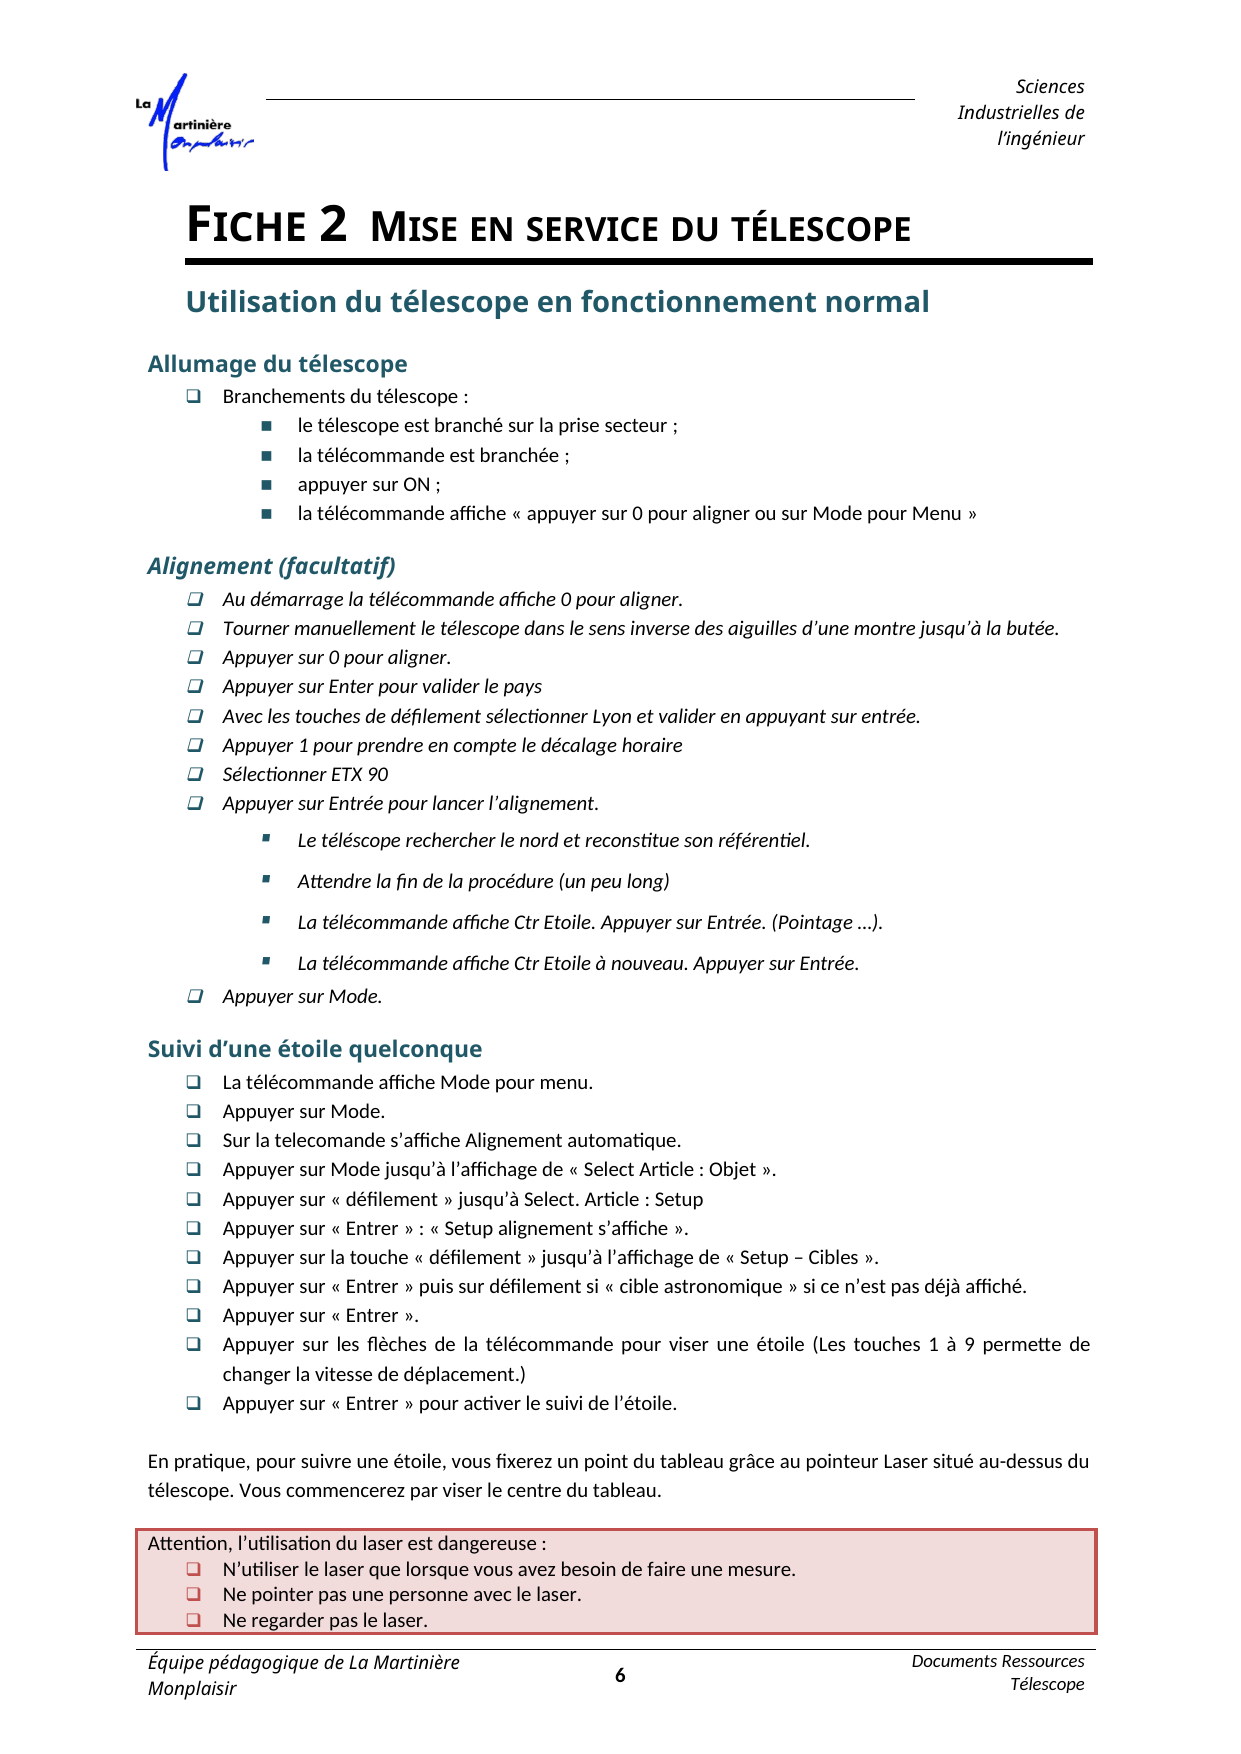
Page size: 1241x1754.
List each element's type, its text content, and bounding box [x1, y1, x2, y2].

picture [136, 73, 254, 171]
list appuyer sur ON ; [260, 471, 1093, 496]
list Avec les touches de défilement sélectionner Lyon et valider en appuyant sur entrée. [185, 703, 1093, 728]
list Appuyer sur Mode jusqu’à l’affichage de « Select Article : Objet ». [185, 1157, 1093, 1182]
list Appuyer sur Entrée pour lancer l’alignement. [185, 790, 1093, 816]
list Appuyer 1 pour prendre en compte le décalage horaire [185, 732, 1093, 757]
list la télécommande est branchée ; [260, 442, 1093, 467]
list Branchements du télescope : [185, 383, 1093, 409]
list Appuyer sur les flèches de la télécommande pour viser une étoile (Les touches 1 à 9 permette de changer la vitesse de déplacement.) [185, 1332, 1093, 1386]
list Sur la telecomande s’affiche Alignement automatique. [185, 1127, 1093, 1153]
list Attendre la fin de la procédure (un peu long) [260, 860, 1093, 896]
list La télécommande affiche Ctr Etoile. Appuyer sur Entrée. (Pointage …). [260, 901, 1093, 937]
list Tourner manuellement le télescope dans le sens inverse des aiguilles d’une montre jusqu’à la butée. [185, 615, 1093, 641]
list Appuyer sur « Entrer » puis sur défilement si « cible astronomique » si ce n’est pas déjà affiché. [185, 1273, 1093, 1299]
list Appuyer sur « défilement » jusqu’à Select. Article : Setup [185, 1186, 1093, 1211]
list Appuyer sur Enter pour valider le pays [185, 674, 1093, 699]
list Au démarrage la télécommande affiche 0 pour aligner. [185, 586, 1093, 612]
text En pratique, pour suivre une étoile, vous fixerez un point du tableau grâce au pointeur Laser situé au-dessus du télescope. Vous commencerez par viser le centre du tableau. [148, 1448, 1093, 1503]
list Sélectionner ETX 90 [185, 761, 1093, 787]
list Appuyer sur Mode. [185, 1098, 1093, 1124]
list Appuyer sur « Entrer ». [185, 1302, 1093, 1328]
list Appuyer sur « Entrer » : « Setup alignement s’affiche ». [185, 1215, 1093, 1240]
table_header Attention, l’utilisation du laser est dangereuse : N’utiliser le laser que lorsque vous avez besoin de faire une mesure. Ne pointer pas une personne avec le laser. Ne regarder pas le laser. [138, 1531, 1094, 1632]
subtitle Utilisation du télescope en fonctionnement normal [185, 281, 1093, 321]
subtitle Suivi d’une étoile quelconque [148, 1033, 1093, 1064]
list Le téléscope rechercher le nord et reconstitue son référentiel. [260, 819, 1093, 855]
list Appuyer sur la touche « défilement » jusqu’à l’affichage de « Setup – Cibles ». [185, 1244, 1093, 1269]
list La télécommande affiche Ctr Etoile à nouveau. Appuyer sur Entrée. [260, 942, 1093, 978]
list Appuyer sur Mode. [185, 983, 1093, 1009]
list Appuyer sur « Entrer » pour activer le suivi de l’étoile. [185, 1390, 1093, 1415]
subtitle Allumage du télescope [148, 348, 1093, 379]
list La télécommande affiche Mode pour menu. [185, 1069, 1093, 1094]
subtitle Mise en service du télescope [185, 188, 1093, 258]
list le télescope est branché sur la prise secteur ; [260, 413, 1093, 438]
subtitle Alignement (facultatif) [148, 550, 1093, 581]
list Appuyer sur 0 pour aligner. [185, 644, 1093, 670]
list la télécommande affiche « appuyer sur 0 pour aligner ou sur Mode pour Menu » [260, 500, 1093, 526]
